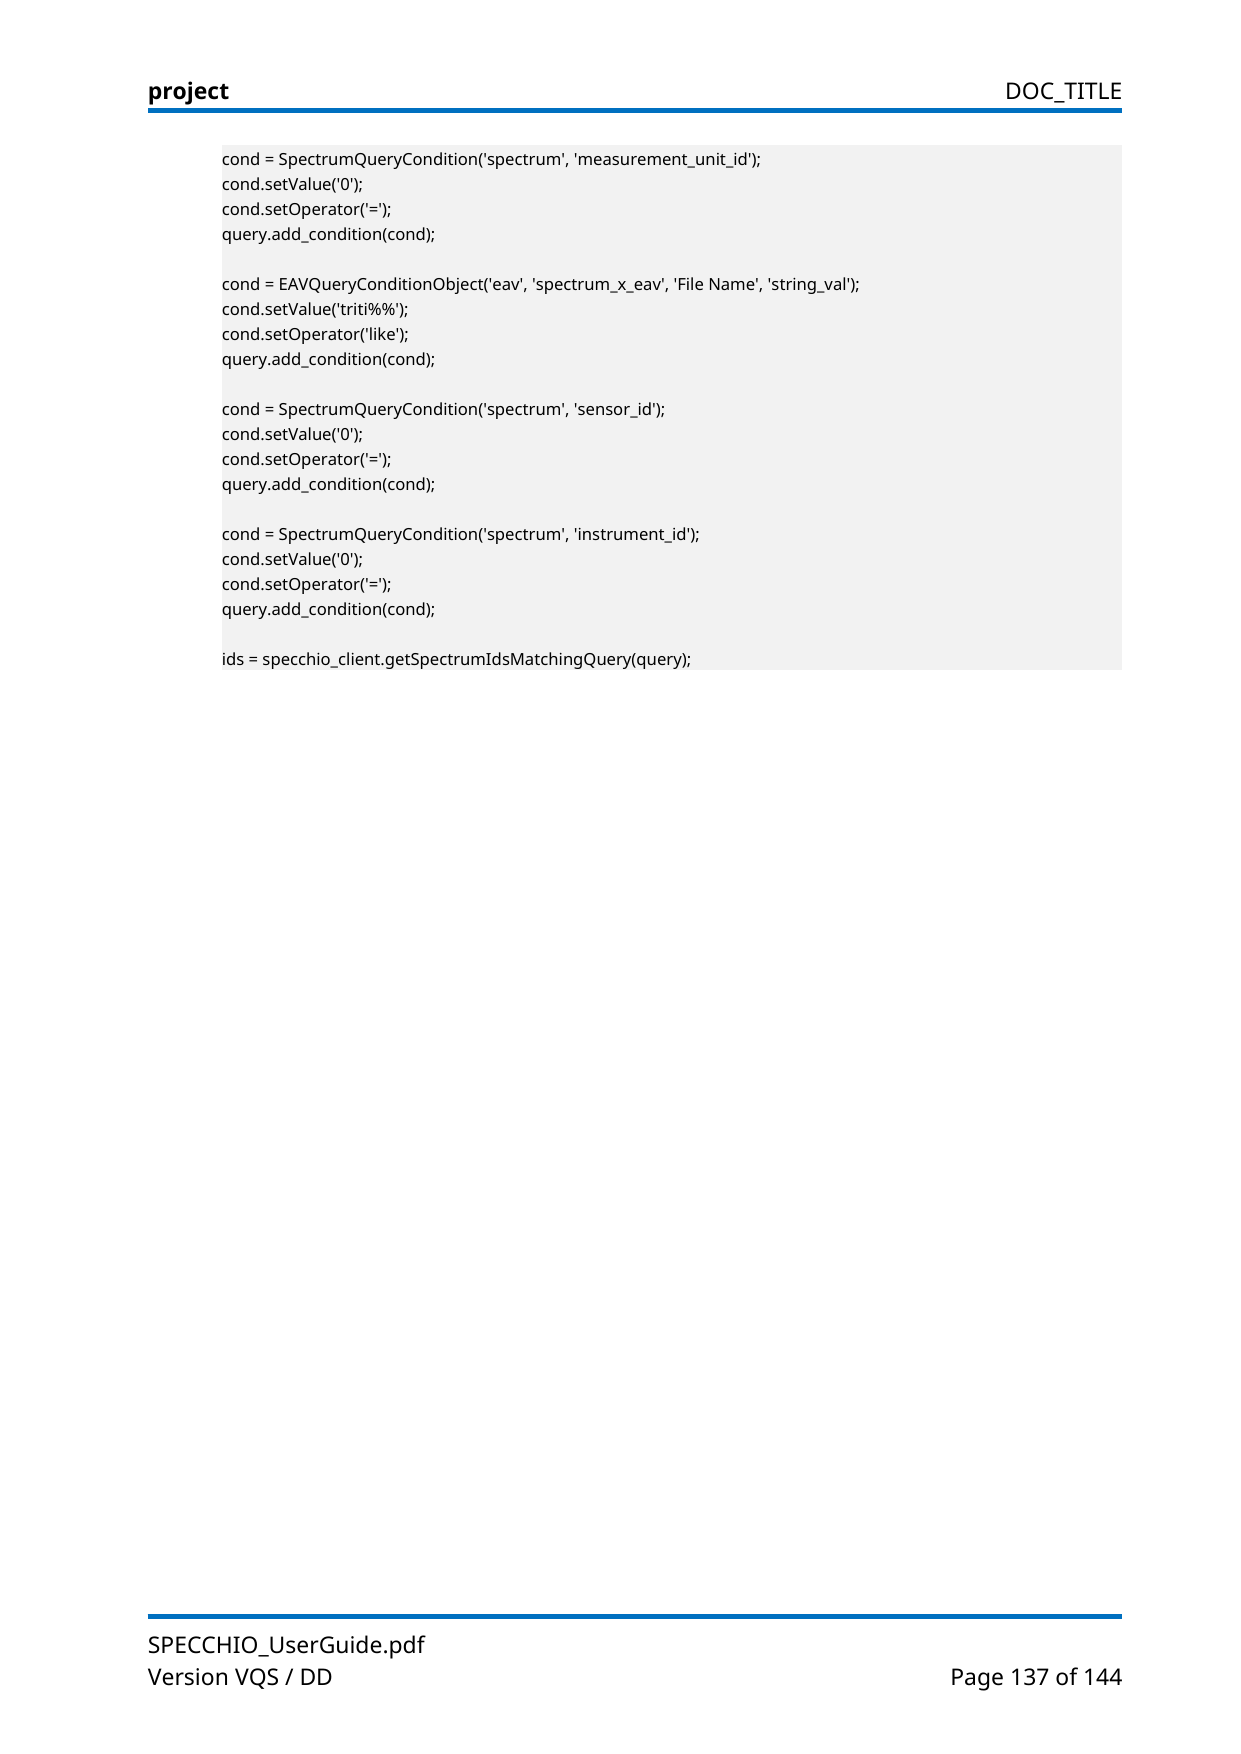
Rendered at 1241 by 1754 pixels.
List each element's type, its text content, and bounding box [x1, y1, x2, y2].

text cond = SpectrumQueryCondition('spectrum', 'measurement_unit_id'); [222, 145, 1122, 170]
text query.add_condition(cond); [222, 470, 1122, 495]
text cond = SpectrumQueryCondition('spectrum', 'instrument_id'); [222, 520, 1122, 545]
text cond = SpectrumQueryCondition('spectrum', 'sensor_id'); [222, 395, 1122, 420]
text cond.setOperator('='); [222, 445, 1122, 470]
text query.add_condition(cond); [222, 595, 1122, 620]
text cond.setValue('triti%%'); [222, 295, 1122, 320]
text ids = specchio_client.getSpectrumIdsMatchingQuery(query); [222, 645, 1122, 670]
text cond.setOperator('='); [222, 570, 1122, 595]
text cond.setOperator('like'); [222, 320, 1122, 345]
text cond.setValue('0'); [222, 545, 1122, 570]
text query.add_condition(cond); [222, 220, 1122, 245]
text cond.setOperator('='); [222, 195, 1122, 220]
text cond.setValue('0'); [222, 170, 1122, 195]
text cond.setValue('0'); [222, 420, 1122, 445]
text cond = EAVQueryConditionObject('eav', 'spectrum_x_eav', 'File Name', 'string_val'); [222, 270, 1122, 295]
text query.add_condition(cond); [222, 345, 1122, 370]
